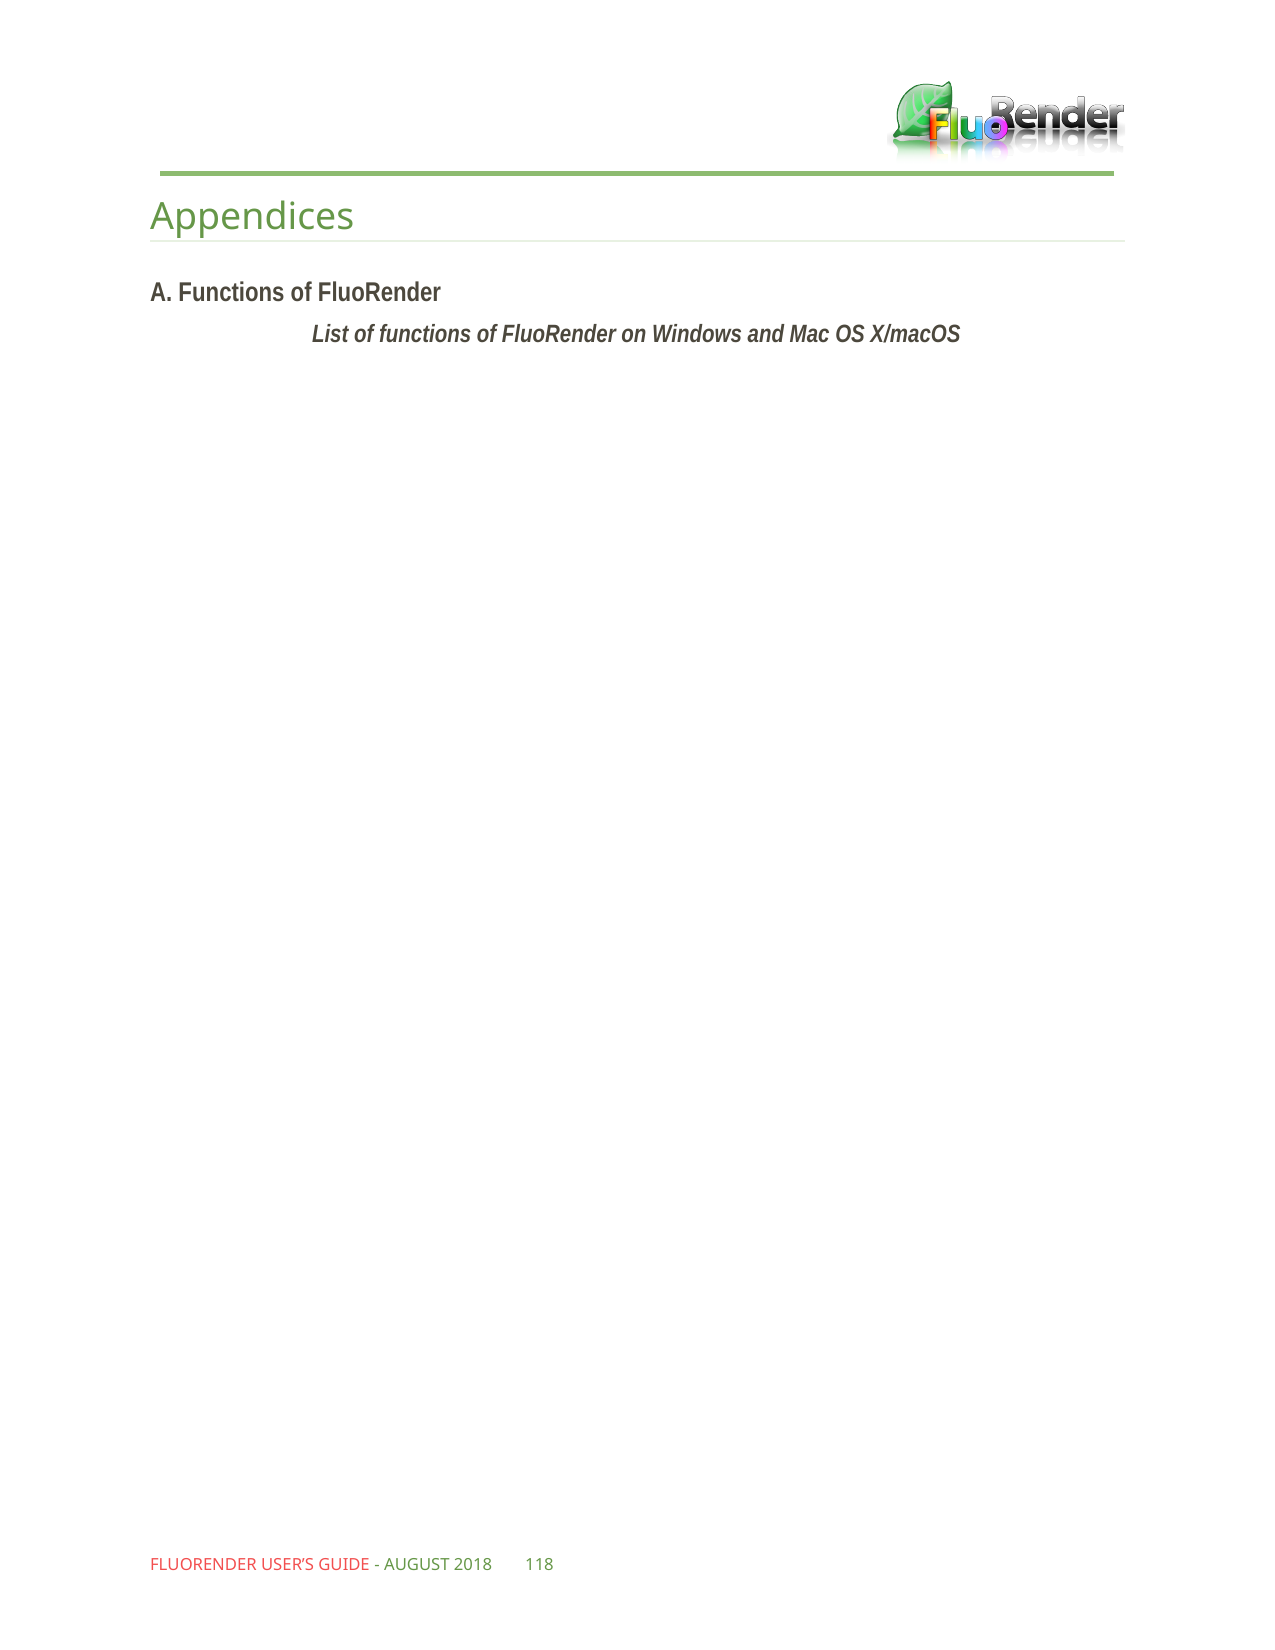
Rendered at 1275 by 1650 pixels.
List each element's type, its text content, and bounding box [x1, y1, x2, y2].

subtitle Appendices [150, 189, 1125, 240]
subtitle List of functions of FluoRender on Windows and Mac OS X/macOS [150, 319, 1125, 348]
subtitle A. Functions of FluoRender [150, 276, 1125, 307]
picture [887, 75, 1125, 165]
